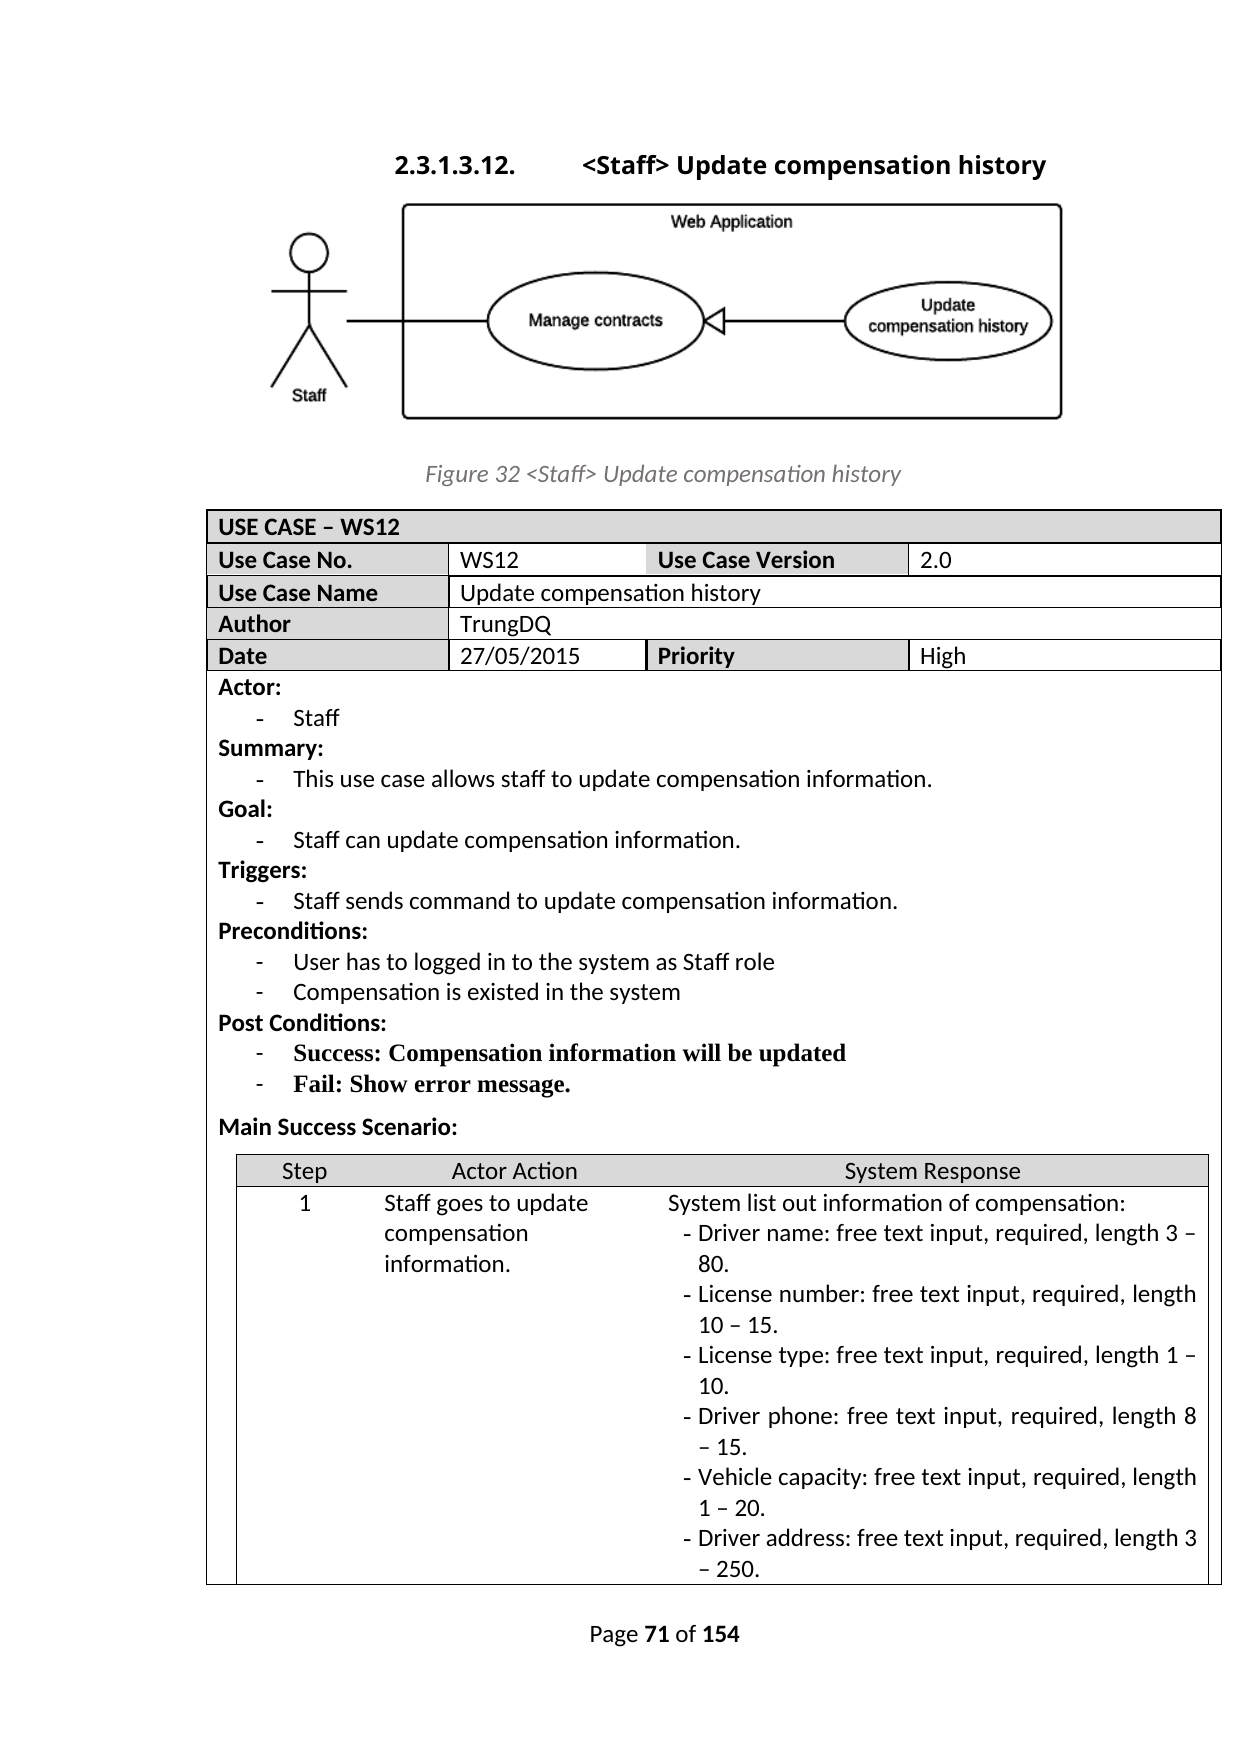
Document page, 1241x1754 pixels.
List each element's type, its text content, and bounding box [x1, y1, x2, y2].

picture [244, 184, 1085, 439]
table_cell Use Case No. [207, 544, 448, 574]
table_cell Date [208, 640, 448, 670]
table_cell Use Case Name [208, 576, 448, 607]
table_cell 2.0 [909, 544, 1221, 574]
subtitle <Staff> Update compensation history [394, 148, 1122, 182]
table_cell Update compensation history [450, 577, 1220, 607]
table_cell WS12 [449, 544, 646, 574]
text Figure 32 <Staff> Update compensation history [207, 458, 1122, 488]
table_cell Use Case Version [646, 544, 908, 574]
table_cell Priority [648, 640, 908, 670]
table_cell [207, 671, 1221, 1583]
table_cell Author [207, 608, 448, 639]
table_cell High [910, 640, 1220, 670]
table_cell 27/05/2015 [450, 640, 645, 670]
table_header USE CASE – WS12 [208, 511, 1220, 542]
table_cell TrungDQ [449, 608, 1221, 639]
